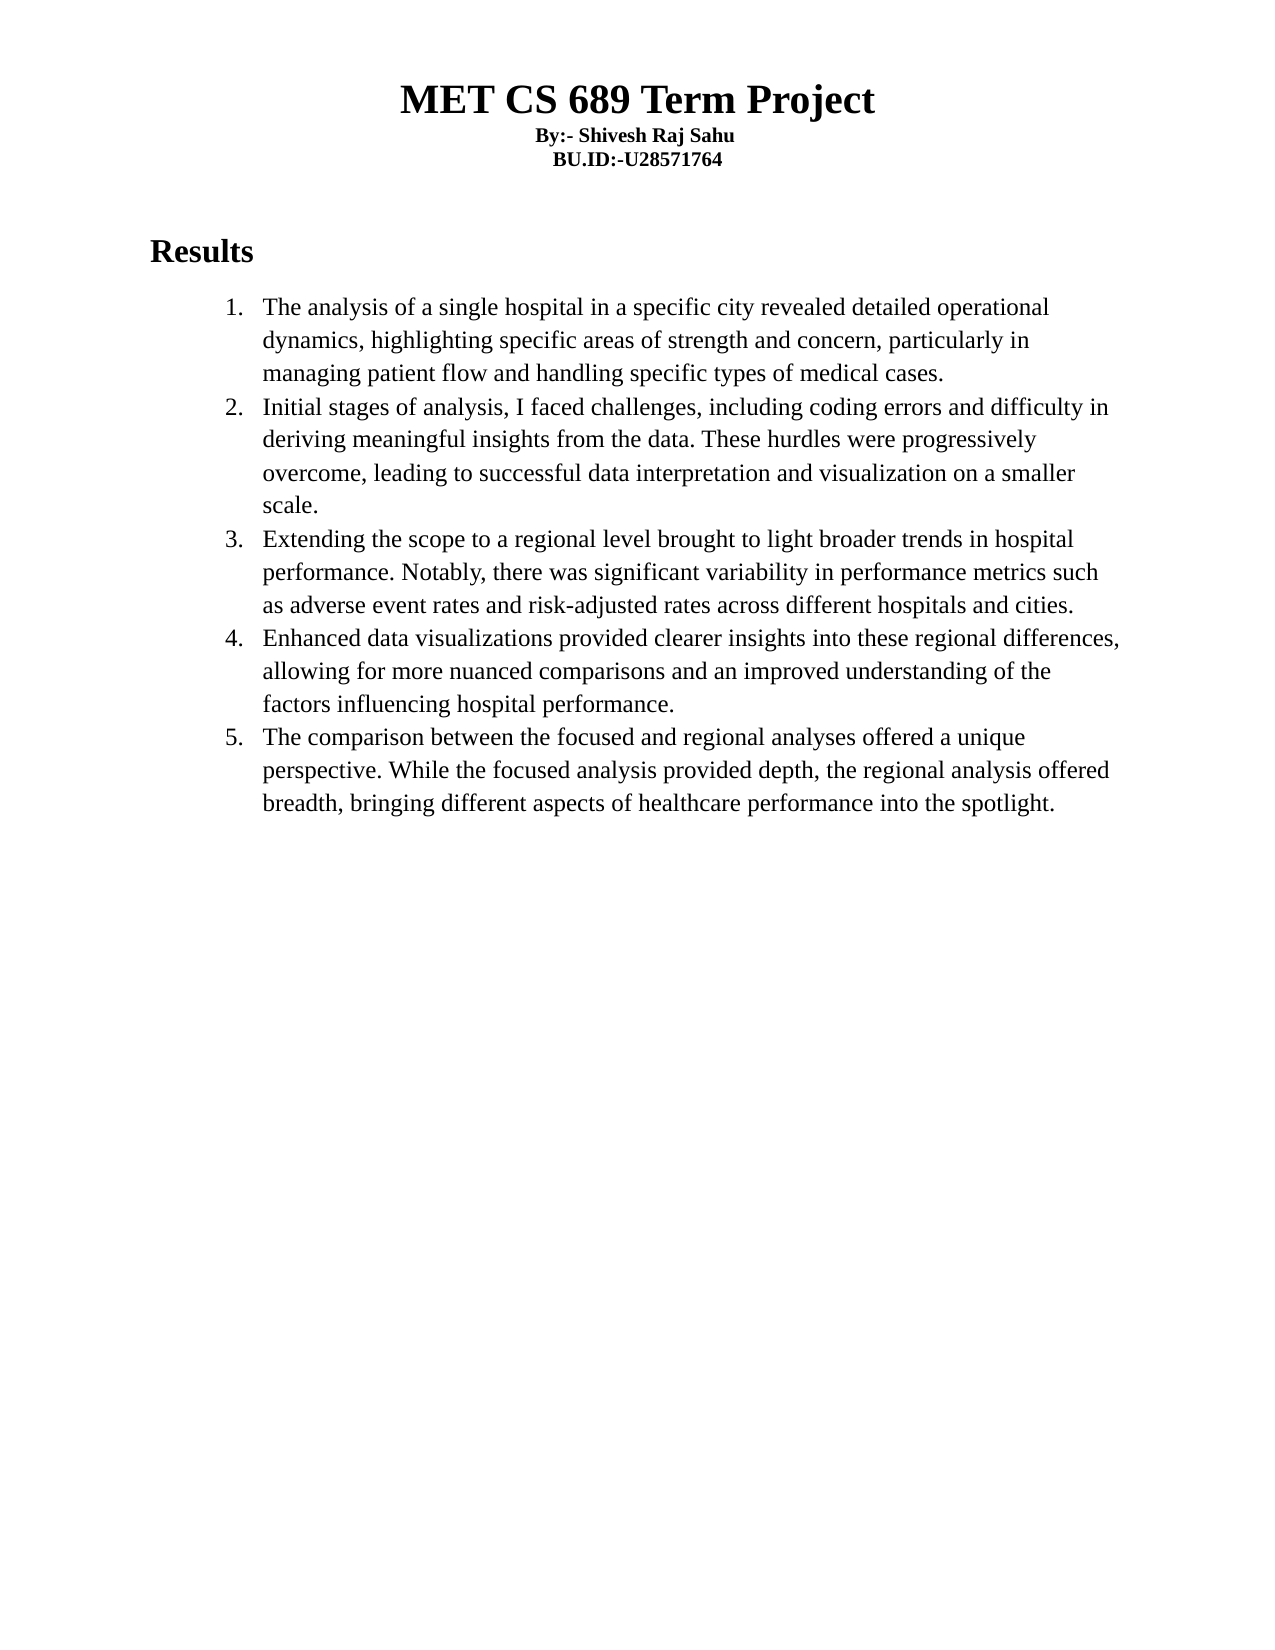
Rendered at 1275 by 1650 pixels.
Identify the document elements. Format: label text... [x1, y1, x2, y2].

list Extending the scope to a regional level brought to light broader trends in hospital performance. Notably, there was significant variability in performance metrics such as adverse event rates and risk-adjusted rates across different hospitals and cities. [225, 524, 1125, 618]
list The comparison between the focused and regional analyses offered a unique perspective. While the focused analysis provided depth, the regional analysis offered breadth, bringing different aspects of healthcare performance into the spotlight. [225, 722, 1125, 817]
text Results [150, 232, 1125, 270]
list Initial stages of analysis, I faced challenges, including coding errors and difficulty in deriving meaningful insights from the data. These hurdles were progressively overcome, leading to successful data interpretation and visualization on a smaller scale. [225, 392, 1125, 519]
list Enhanced data visualizations provided clearer insights into these regional differences, allowing for more nuanced comparisons and an improved understanding of the factors influencing hospital performance. [225, 623, 1125, 717]
list The analysis of a single hospital in a specific city revealed detailed operational dynamics, highlighting specific areas of strength and concern, particularly in managing patient flow and handling specific types of medical cases. [225, 292, 1125, 387]
